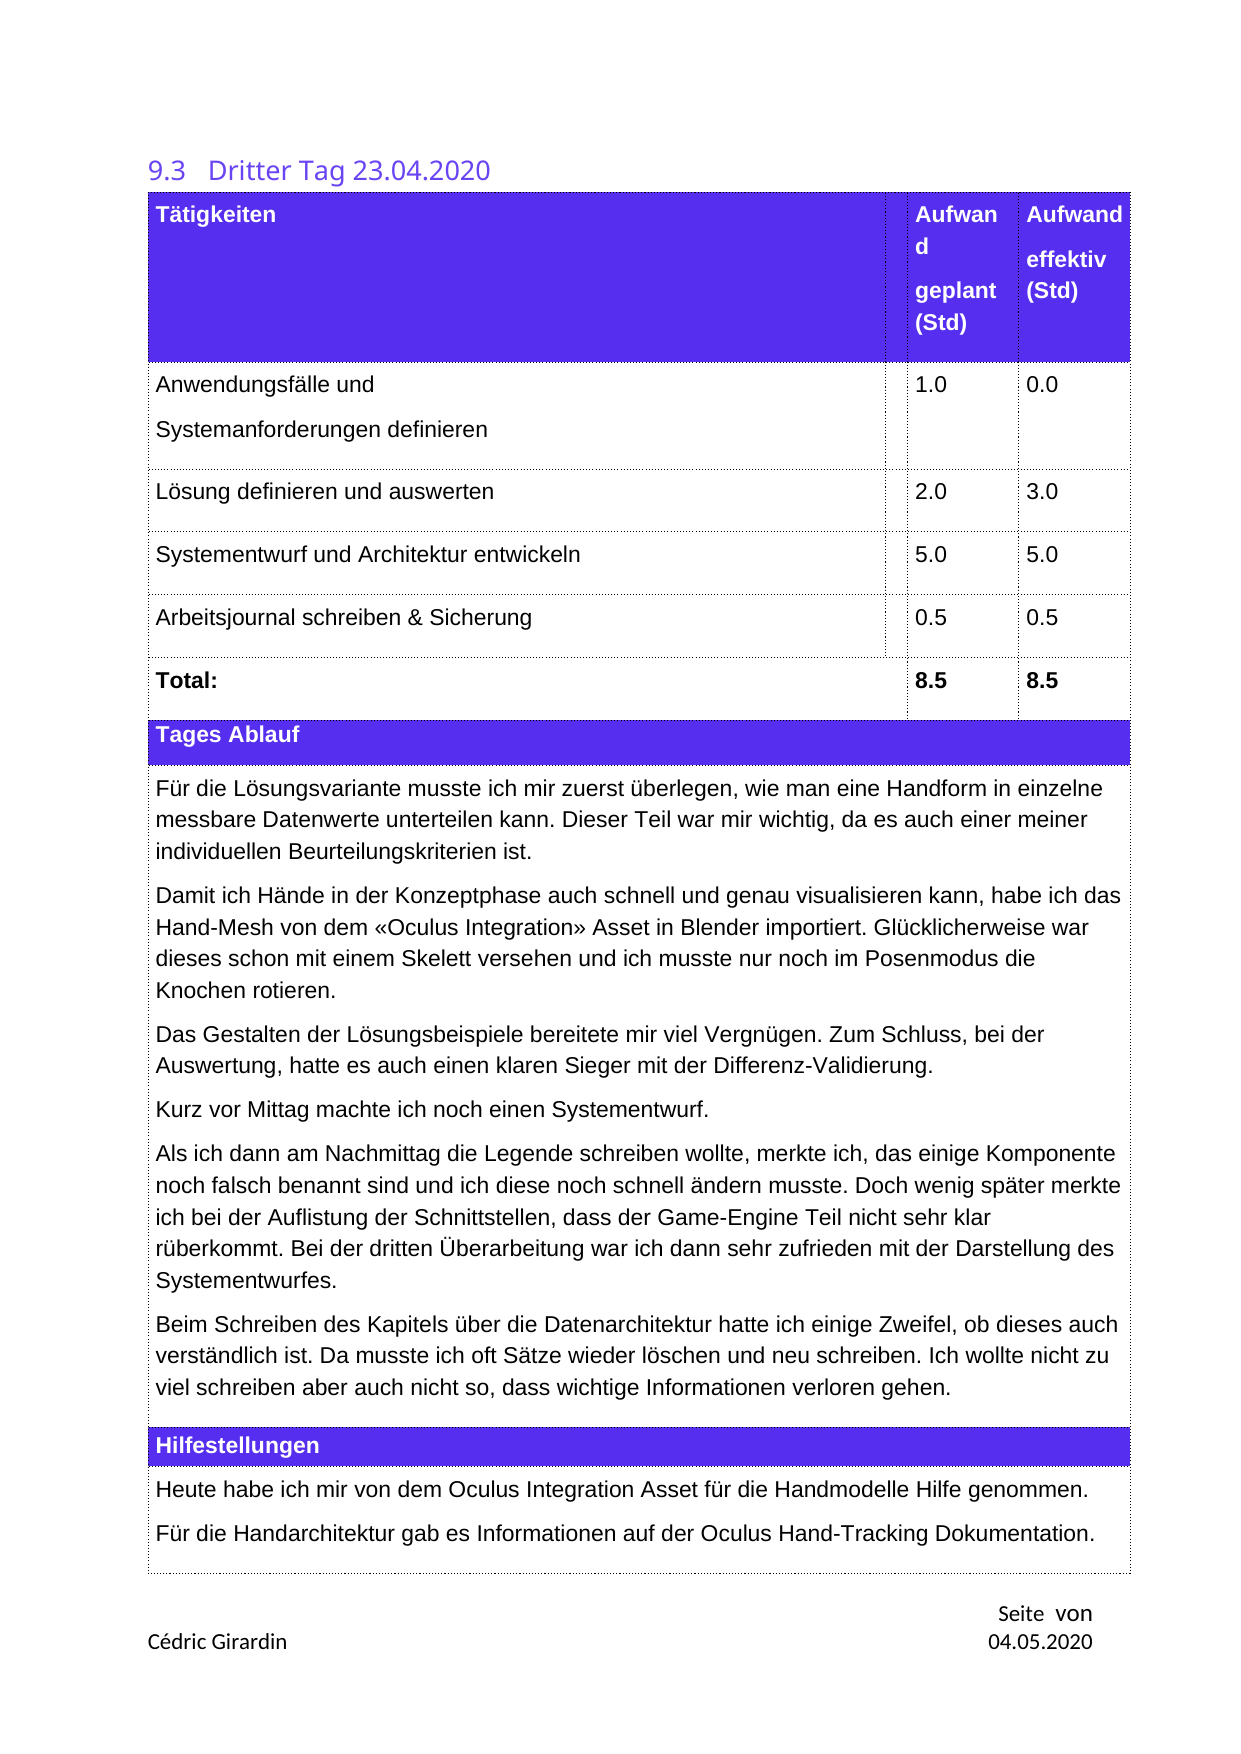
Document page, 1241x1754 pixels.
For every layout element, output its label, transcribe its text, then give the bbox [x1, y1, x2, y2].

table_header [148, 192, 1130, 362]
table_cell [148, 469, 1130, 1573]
subtitle Dritter Tag 23.04.2020 [148, 152, 1093, 189]
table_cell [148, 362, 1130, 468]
